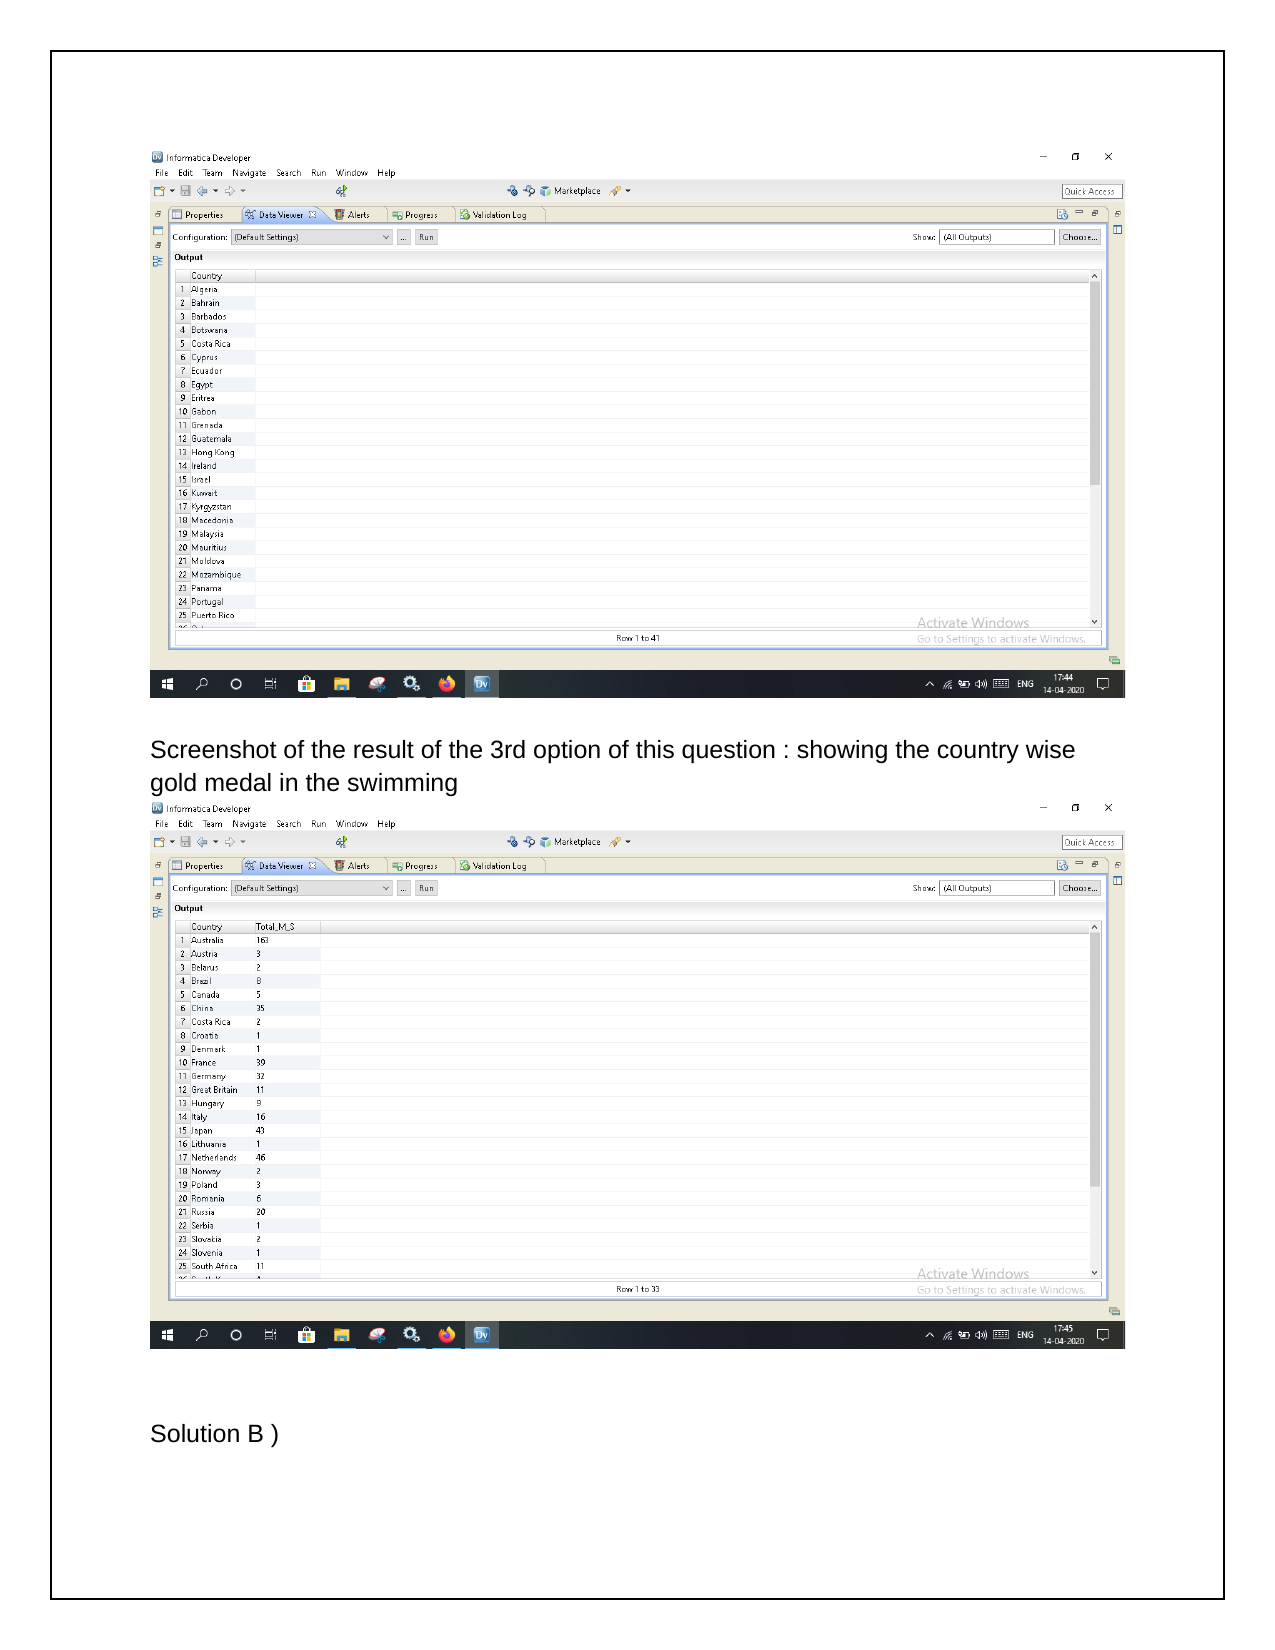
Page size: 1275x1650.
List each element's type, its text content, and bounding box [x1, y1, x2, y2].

text Solution B ) [150, 1419, 1125, 1447]
picture [150, 800, 1125, 1349]
text Screenshot of the result of the 3rd option of this question : showing the country wise gold medal in the swimming [150, 735, 1125, 797]
picture [150, 150, 1125, 698]
